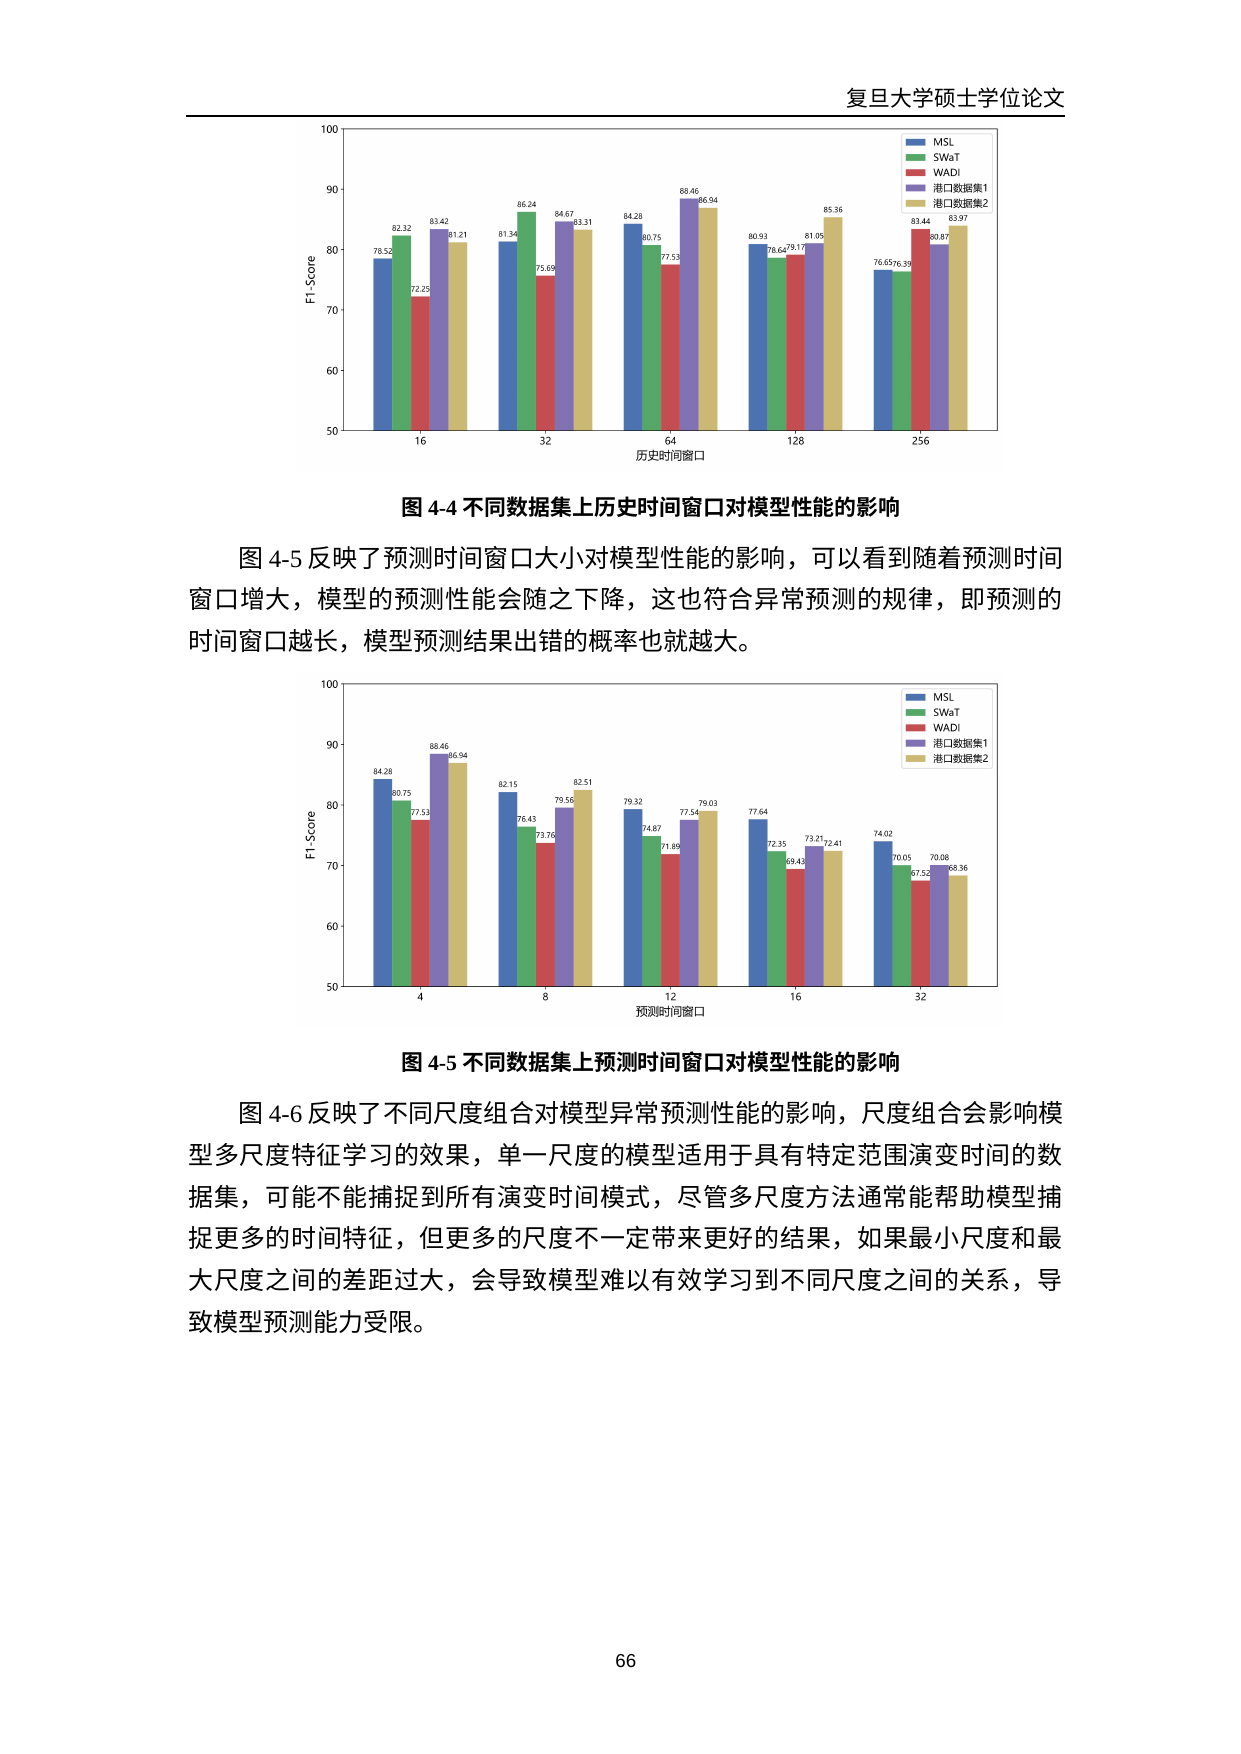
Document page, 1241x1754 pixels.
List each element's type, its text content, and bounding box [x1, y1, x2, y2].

text 图4-5反映了预测时间窗口大小对模型性能的影响，可以看到随着预测时间窗口增大，模型的预测性能会随之下降，这也符合异常预测的规律，即预测的时间窗口越长，模型预测结果出错的概率也就越大。 [188, 534, 1063, 659]
picture [296, 672, 1006, 1027]
text 图4-5 不同数据集上预测时间窗口对模型性能的影响 [188, 1045, 1063, 1077]
picture [296, 117, 1006, 471]
text 图4-6反映了不同尺度组合对模型异常预测性能的影响，尺度组合会影响模型多尺度特征学习的效果，单一尺度的模型适用于具有特定范围演变时间的数据集，可能不能捕捉到所有演变时间模式，尽管多尺度方法通常能帮助模型捕捉更多的时间特征，但更多的尺度不一定带来更好的结果，如果最小尺度和最大尺度之间的差距过大，会导致模型难以有效学习到不同尺度之间的关系，导致模型预测能力受限。 [188, 1089, 1063, 1339]
text 图4-4 不同数据集上历史时间窗口对模型性能的影响 [188, 490, 1063, 521]
